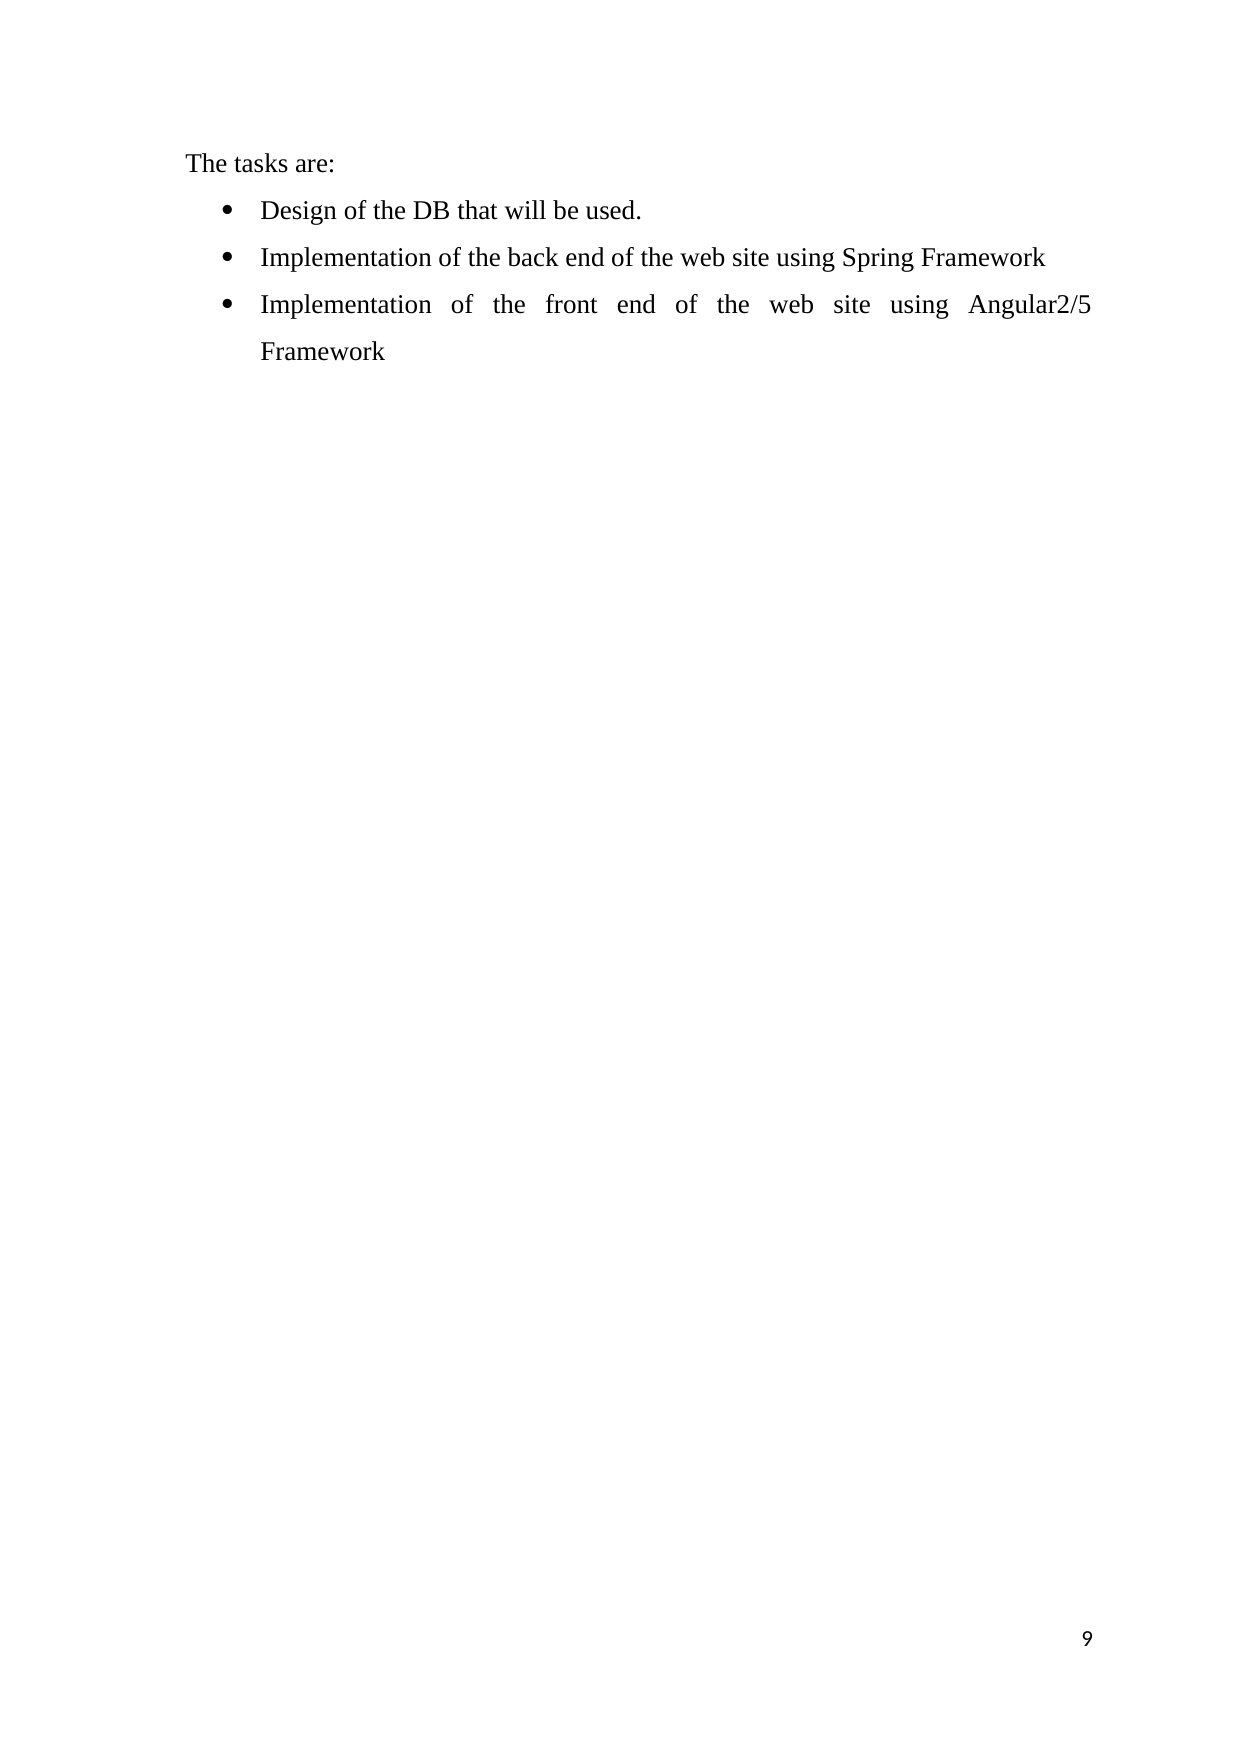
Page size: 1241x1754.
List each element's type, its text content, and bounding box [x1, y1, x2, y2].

list Design of the DB that will be used. [223, 194, 1093, 226]
list Implementation of the back end of the web site using Spring Framework [223, 241, 1093, 272]
list Implementation of the front end of the web site using Angular2/5 Framework [223, 288, 1093, 366]
text The tasks are: [148, 148, 1093, 179]
